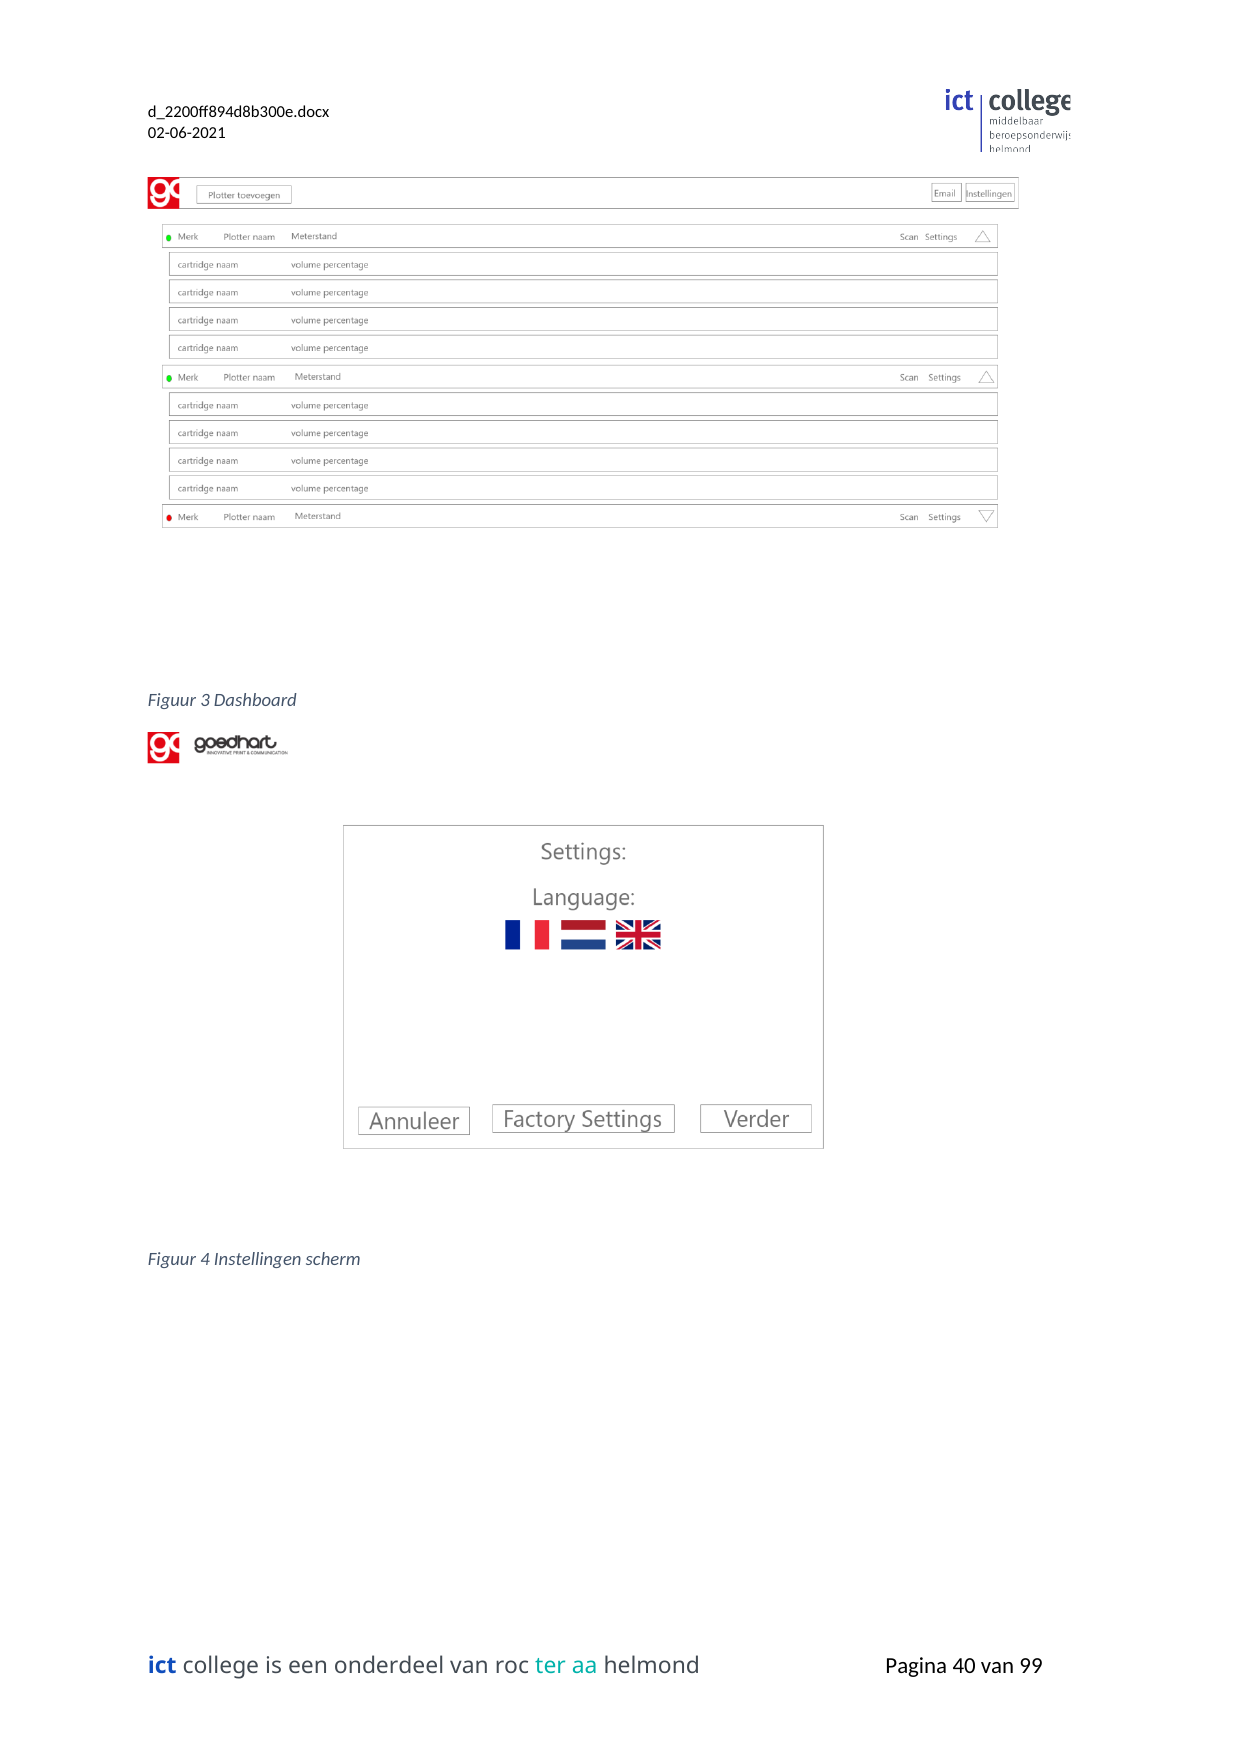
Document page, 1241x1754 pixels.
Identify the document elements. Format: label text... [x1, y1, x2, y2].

text Figuur 4 Instellingen scherm [148, 1247, 1093, 1270]
picture [147, 177, 1019, 668]
picture [945, 89, 1071, 152]
text Figuur 3 Dashboard [148, 688, 1093, 711]
picture [147, 732, 1019, 1223]
